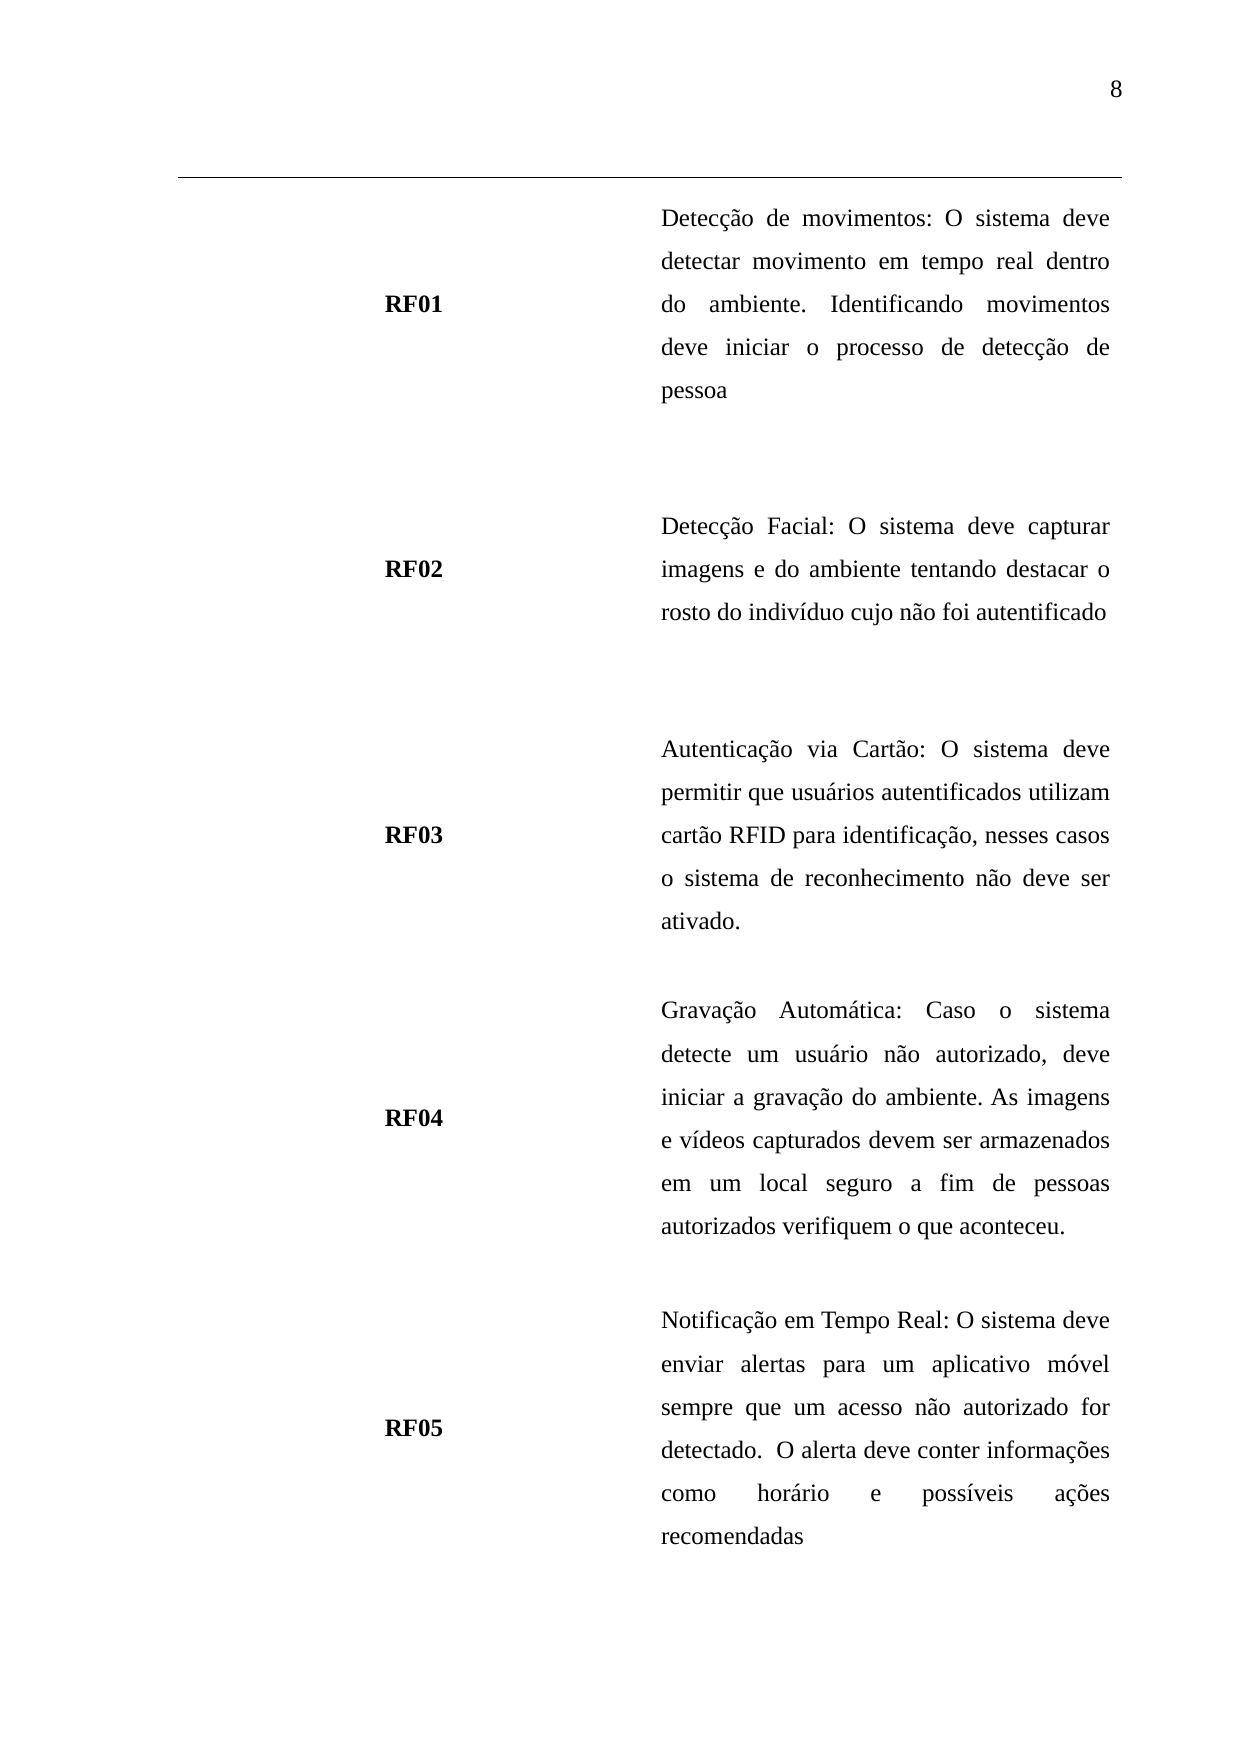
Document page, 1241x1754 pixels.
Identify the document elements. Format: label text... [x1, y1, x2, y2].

table_cell Notificação em Tempo Real: O sistema deve enviar alertas para um aplicativo móvel sempre que um acesso não autorizado for detectado. O alerta deve conter informações como horário e possíveis ações recomendadas [650, 1276, 1122, 1594]
table_cell Detecção Facial: O sistema deve capturar imagens e do ambiente tentando destacar o rosto do indivíduo cujo não foi autentificado [650, 443, 1122, 709]
table_cell RF03 [178, 709, 649, 974]
table_cell RF01 [178, 178, 649, 443]
table_cell RF05 [178, 1276, 649, 1594]
table_cell RF02 [178, 443, 649, 709]
table_cell RF04 [178, 974, 649, 1276]
table_cell Detecção de movimentos: O sistema deve detectar movimento em tempo real dentro do ambiente. Identificando movimentos deve iniciar o processo de detecção de pessoa [650, 178, 1122, 443]
table_cell Autenticação via Cartão: O sistema deve permitir que usuários autentificados utilizam cartão RFID para identificação, nesses casos o sistema de reconhecimento não deve ser ativado. [650, 709, 1122, 974]
table_cell Gravação Automática: Caso o sistema detecte um usuário não autorizado, deve iniciar a gravação do ambiente. As imagens e vídeos capturados devem ser armazenados em um local seguro a fim de pessoas autorizados verifiquem o que aconteceu. [650, 974, 1122, 1276]
